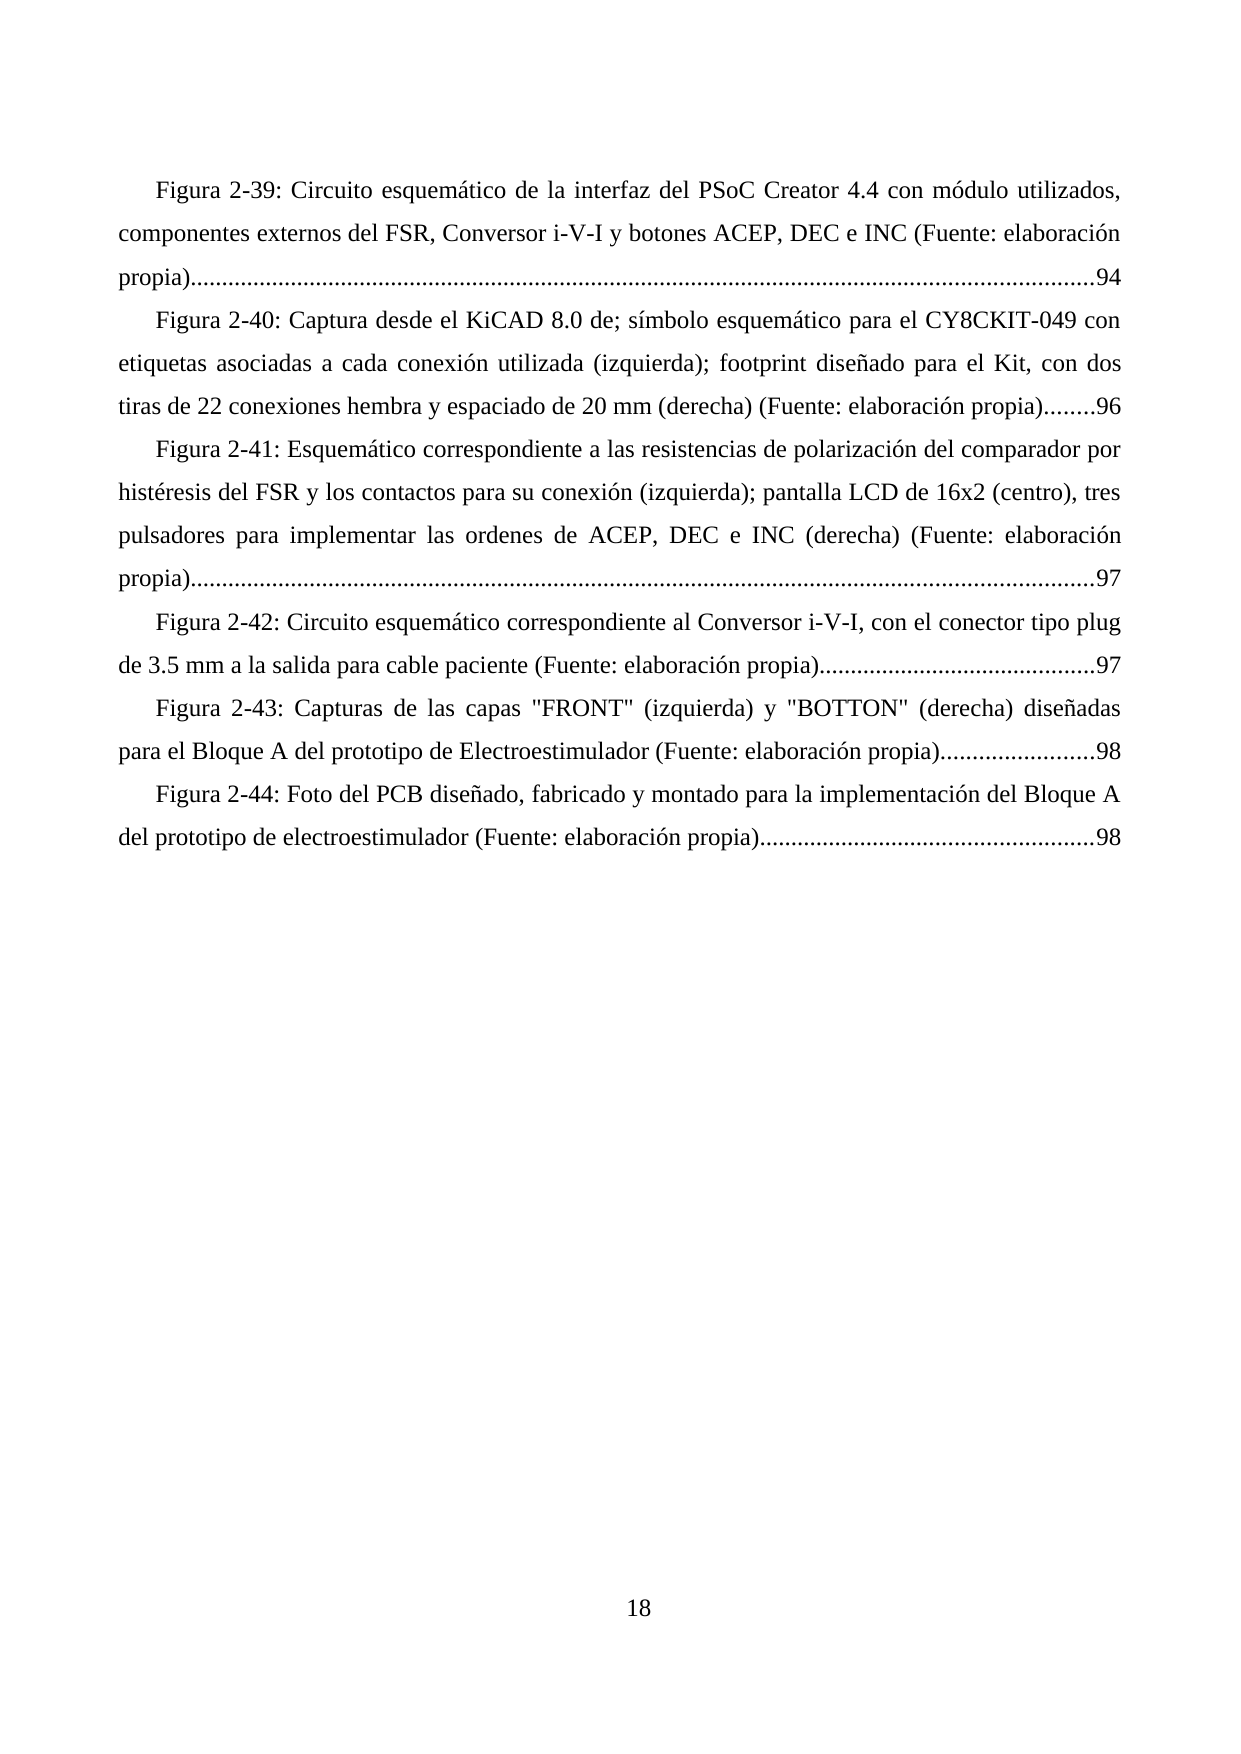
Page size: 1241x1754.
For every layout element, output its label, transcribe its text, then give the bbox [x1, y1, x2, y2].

text Figura 2-41: Esquemático correspondiente a las resistencias de polarización del comparador por histéresis del FSR y los contactos para su conexión (izquierda); pantalla LCD de 16x2 (centro), tres pulsadores para implementar las ordenes de ACEP, DEC e INC (derecha) (Fuente: elaboración propia). 97 [118, 434, 1122, 592]
text Figura 2-40: Captura desde el KiCAD 8.0 de; símbolo esquemático para el CY8CKIT-049 con etiquetas asociadas a cada conexión utilizada (izquierda); footprint diseñado para el Kit, con dos tiras de 22 conexiones hembra y espaciado de 20 mm (derecha) (Fuente: elaboración propia). 96 [118, 305, 1122, 420]
text Figura 2-42: Circuito esquemático correspondiente al Conversor i-V-I, con el conector tipo plug de 3.5 mm a la salida para cable paciente (Fuente: elaboración propia). 97 [118, 607, 1122, 678]
text Figura 2-43: Capturas de las capas "FRONT" (izquierda) y "BOTTON" (derecha) diseñadas para el Bloque A del prototipo de Electroestimulador (Fuente: elaboración propia). 98 [118, 693, 1122, 765]
text Figura 2-44: Foto del PCB diseñado, fabricado y montado para la implementación del Bloque A del prototipo de electroestimulador (Fuente: elaboración propia). 98 [118, 779, 1122, 851]
text Figura 2-39: Circuito esquemático de la interfaz del PSoC Creator 4.4 con módulo utilizados, componentes externos del FSR, Conversor i-V-I y botones ACEP, DEC e INC (Fuente: elaboración propia). 94 [118, 175, 1122, 290]
